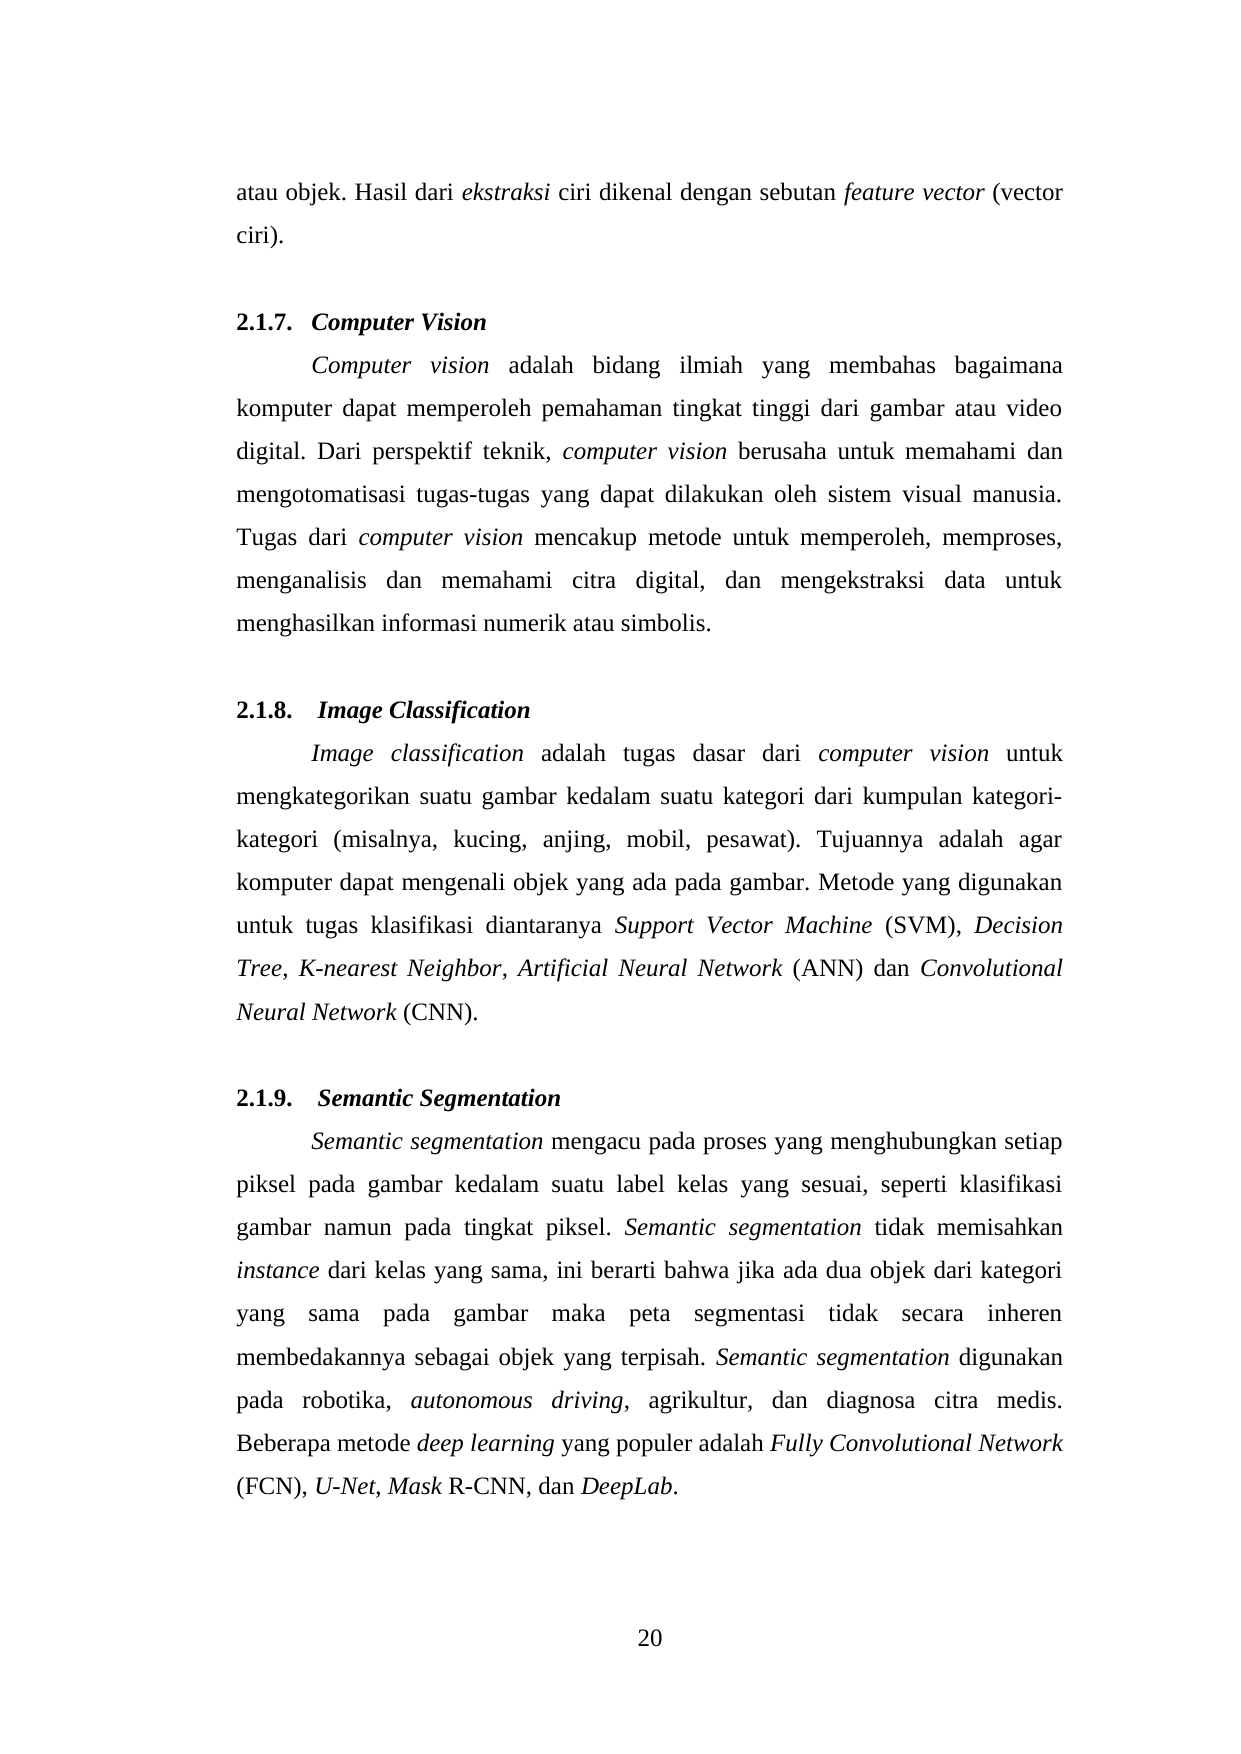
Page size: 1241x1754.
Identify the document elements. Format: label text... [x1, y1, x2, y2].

text Computer vision adalah bidang ilmiah yang membahas bagaimana komputer dapat memperoleh pemahaman tingkat tinggi dari gambar atau video digital. Dari perspektif teknik, computer vision berusaha untuk memahami dan mengotomatisasi tugas-tugas yang dapat dilakukan oleh sistem visual manusia. Tugas dari computer vision mencakup metode untuk memperoleh, memproses, menganalisis dan memahami citra digital, dan mengekstraksi data untuk menghasilkan informasi numerik atau simbolis. [236, 350, 1063, 637]
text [236, 177, 1063, 249]
text Image classification adalah tugas dasar dari computer vision untuk mengkategorikan suatu gambar kedalam suatu kategori dari kumpulan kategori-kategori (misalnya, kucing, anjing, mobil, pesawat). Tujuannya adalah agar komputer dapat mengenali objek yang ada pada gambar. Metode yang digunakan untuk tugas klasifikasi diantaranya Support Vector Machine (SVM), Decision Tree, K-nearest Neighbor, Artificial Neural Network (ANN) dan Convolutional Neural Network (CNN). [236, 738, 1063, 1025]
subtitle Semantic Segmentation [236, 1083, 1063, 1112]
subtitle Image Classification [236, 695, 1063, 723]
subtitle Computer Vision [236, 307, 1063, 335]
text Semantic segmentation mengacu pada proses yang menghubungkan setiap piksel pada gambar kedalam suatu label kelas yang sesuai, seperti klasifikasi gambar namun pada tingkat piksel. Semantic segmentation tidak memisahkan instance dari kelas yang sama, ini berarti bahwa jika ada dua objek dari kategori yang sama pada gambar maka peta segmentasi tidak secara inheren membedakannya sebagai objek yang terpisah. Semantic segmentation digunakan pada robotika, autonomous driving, agrikultur, dan diagnosa citra medis. Beberapa metode deep learning yang populer adalah Fully Convolutional Network (FCN), U-Net, Mask R-CNN, dan DeepLab. [236, 1126, 1063, 1500]
